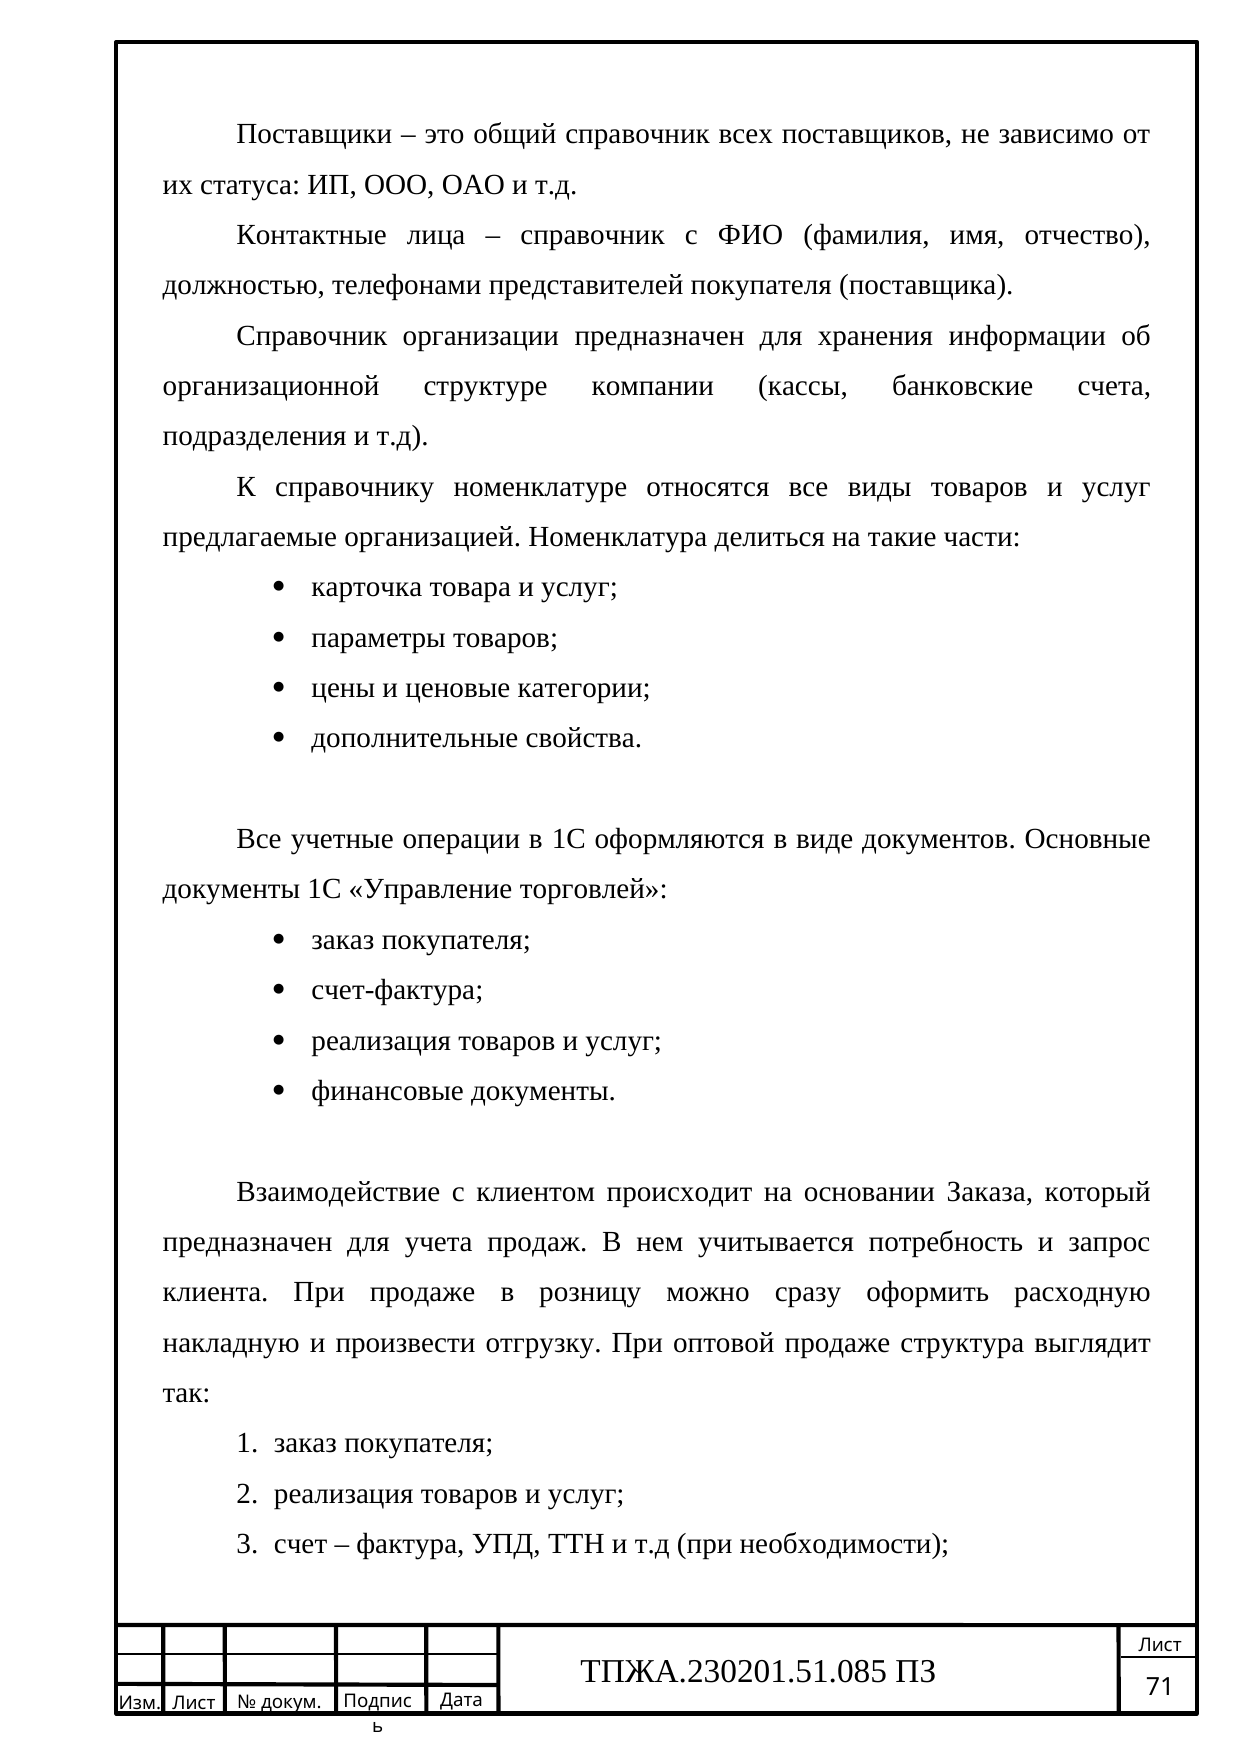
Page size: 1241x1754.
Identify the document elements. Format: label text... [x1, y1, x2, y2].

list дополнительные свойства. [274, 721, 1152, 754]
list заказ покупателя; [274, 922, 1152, 956]
list финансовые документы. [274, 1073, 1152, 1107]
text Контактные лица – справочник с ФИО (фамилия, имя, отчество), должностью, телефонами представителей покупателя (поставщика). [162, 217, 1152, 301]
text Справочник организации предназначен для хранения информации об организационной структуре компании (кассы, банковские счета, подразделения и т.д). [162, 318, 1152, 452]
list цены и ценовые категории; [274, 670, 1152, 704]
list заказ покупателя; [236, 1426, 1152, 1459]
text Взаимодействие с клиентом происходит на основании Заказа, который предназначен для учета продаж. В нем учитывается потребность и запрос клиента. При продаже в розницу можно сразу оформить расходную накладную и произвести отгрузку. При оптовой продаже структура выглядит так: [162, 1174, 1152, 1409]
list параметры товаров; [274, 620, 1152, 653]
text К справочнику номенклатуре относятся все виды товаров и услуг предлагаемые организацией. Номенклатура делиться на такие части: [162, 469, 1152, 553]
text Все учетные операции в 1С оформляются в виде документов. Основные документы 1С «Управление торговлей»: [162, 821, 1152, 905]
list карточка товара и услуг; [274, 569, 1152, 603]
list счет – фактура, УПД, ТТН и т.д (при необходимости); [236, 1526, 1152, 1560]
list счет-фактура; [274, 972, 1152, 1006]
list реализация товаров и услуг; [236, 1476, 1152, 1509]
list реализация товаров и услуг; [274, 1023, 1152, 1056]
text Поставщики – это общий справочник всех поставщиков, не зависимо от их статуса: ИП, ООО, ОАО и т.д. [162, 117, 1152, 200]
